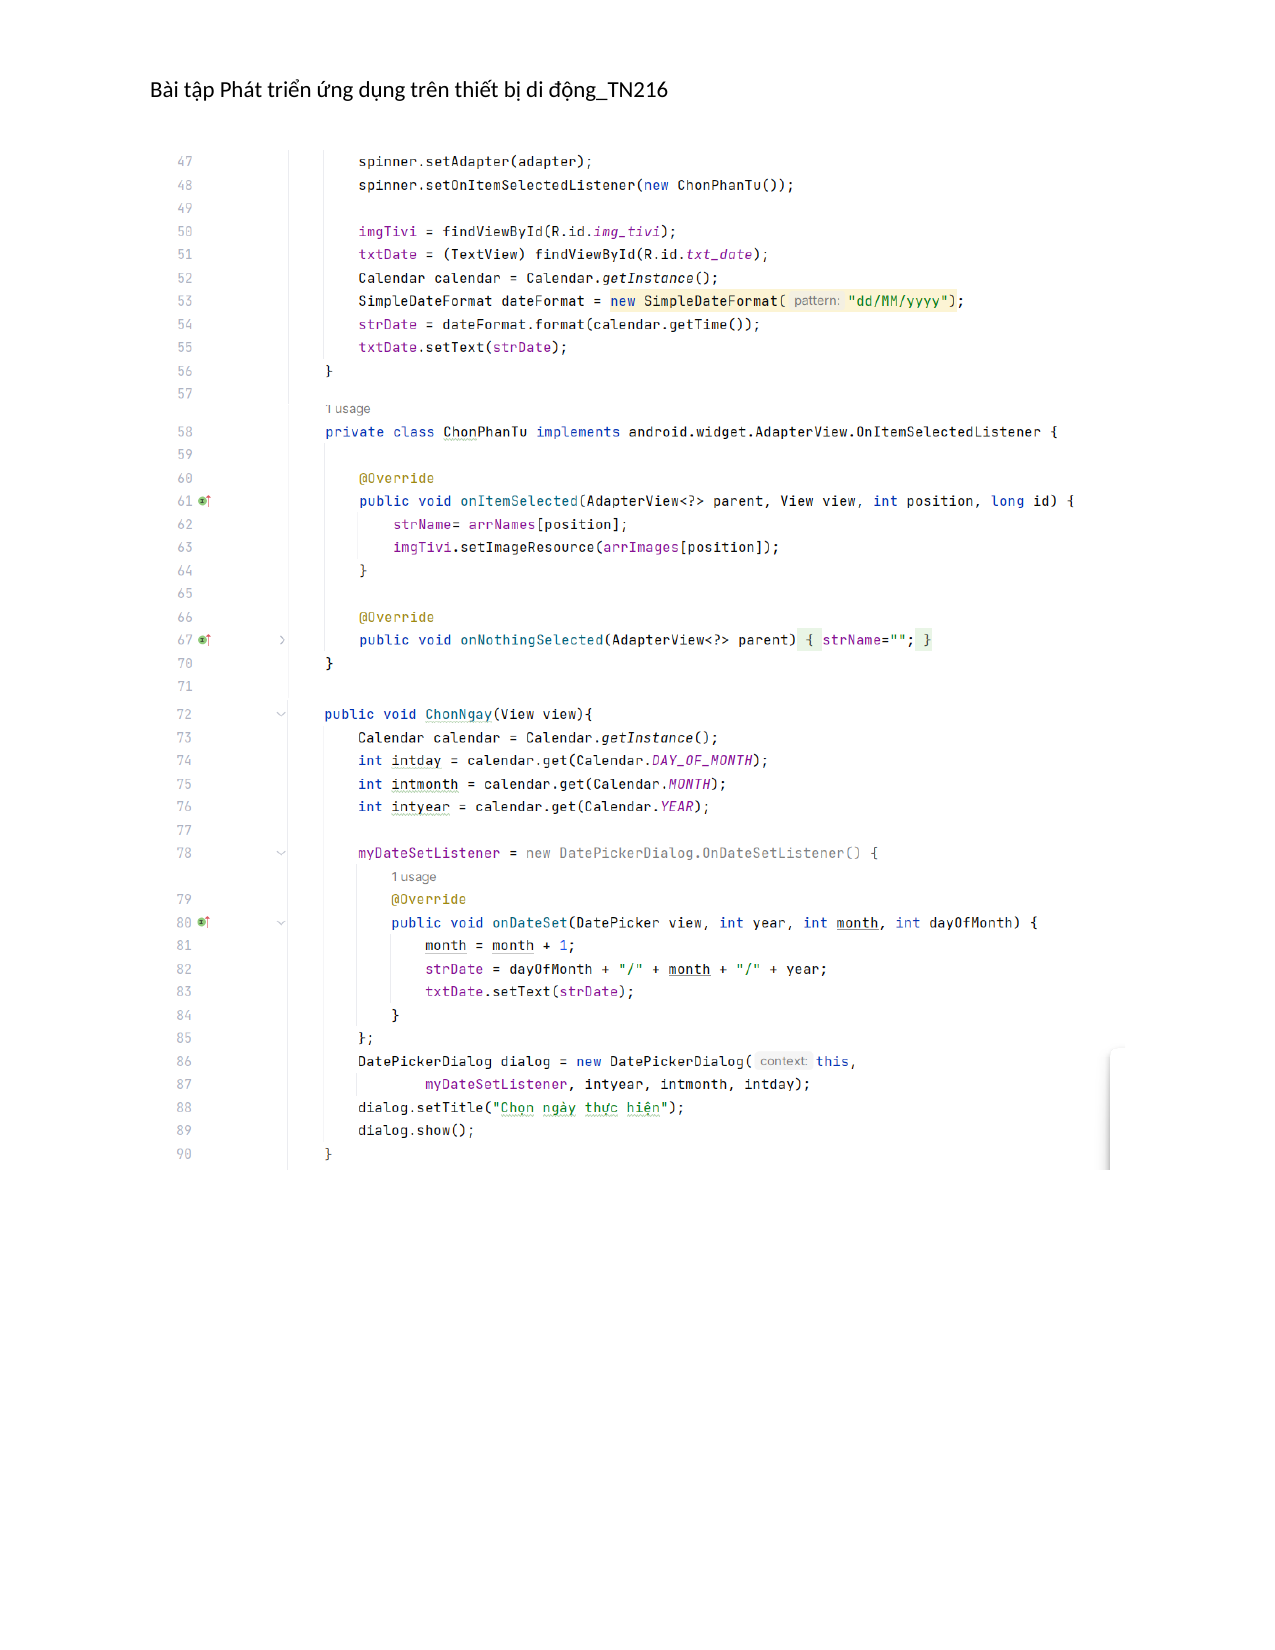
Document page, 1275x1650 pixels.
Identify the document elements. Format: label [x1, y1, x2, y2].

picture [150, 700, 1125, 1170]
picture [150, 405, 1125, 698]
picture [150, 150, 1125, 404]
